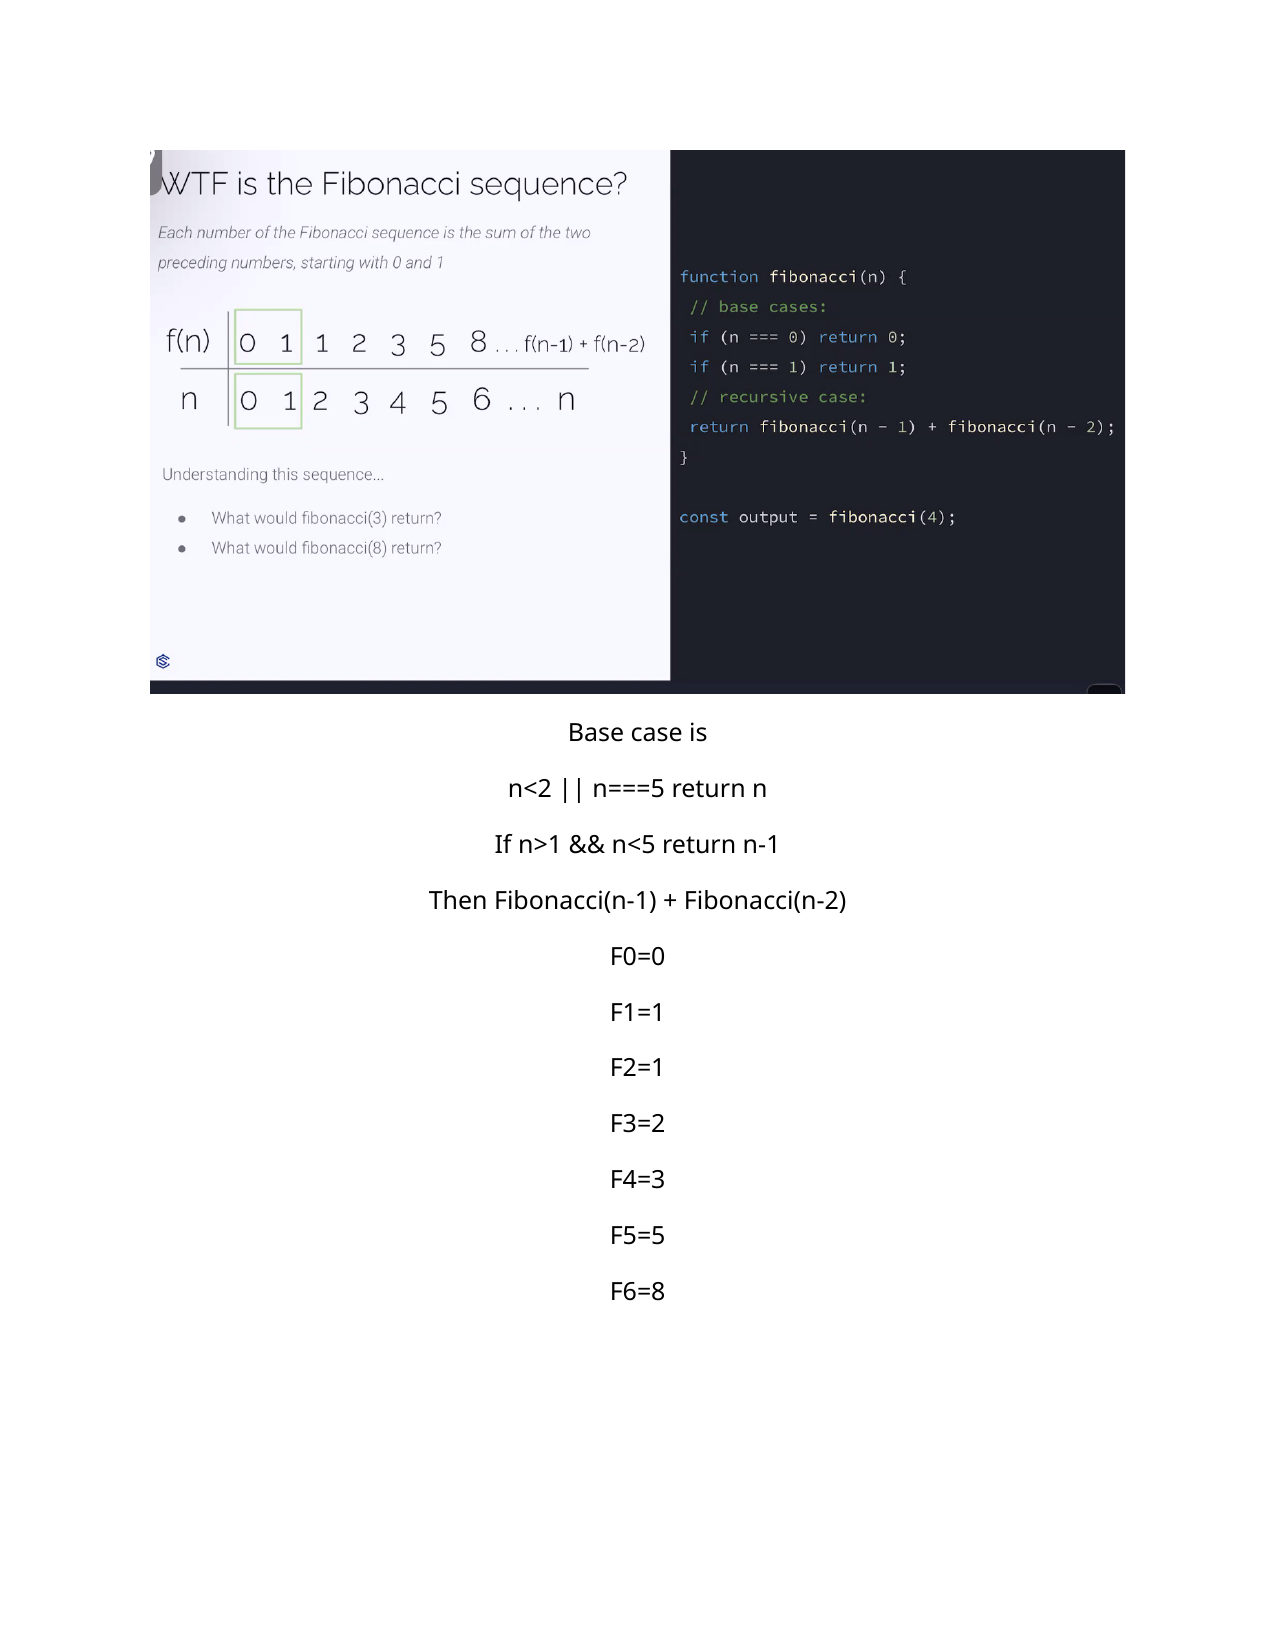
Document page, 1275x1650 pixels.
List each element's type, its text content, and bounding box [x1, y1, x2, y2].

text n<2 || n===5 return n [150, 771, 1125, 805]
text Base case is [150, 715, 1125, 749]
text Then Fibonacci(n-1) + Fibonacci(n-2) [150, 882, 1125, 917]
text F6=8 [150, 1273, 1125, 1307]
text F5=5 [150, 1217, 1125, 1252]
text F0=0 [150, 938, 1125, 972]
text If n>1 && n<5 return n-1 [150, 827, 1125, 861]
picture [150, 150, 1125, 694]
text F1=1 [150, 994, 1125, 1028]
text F2=1 [150, 1050, 1125, 1084]
text F3=2 [150, 1106, 1125, 1140]
text F4=3 [150, 1162, 1125, 1196]
